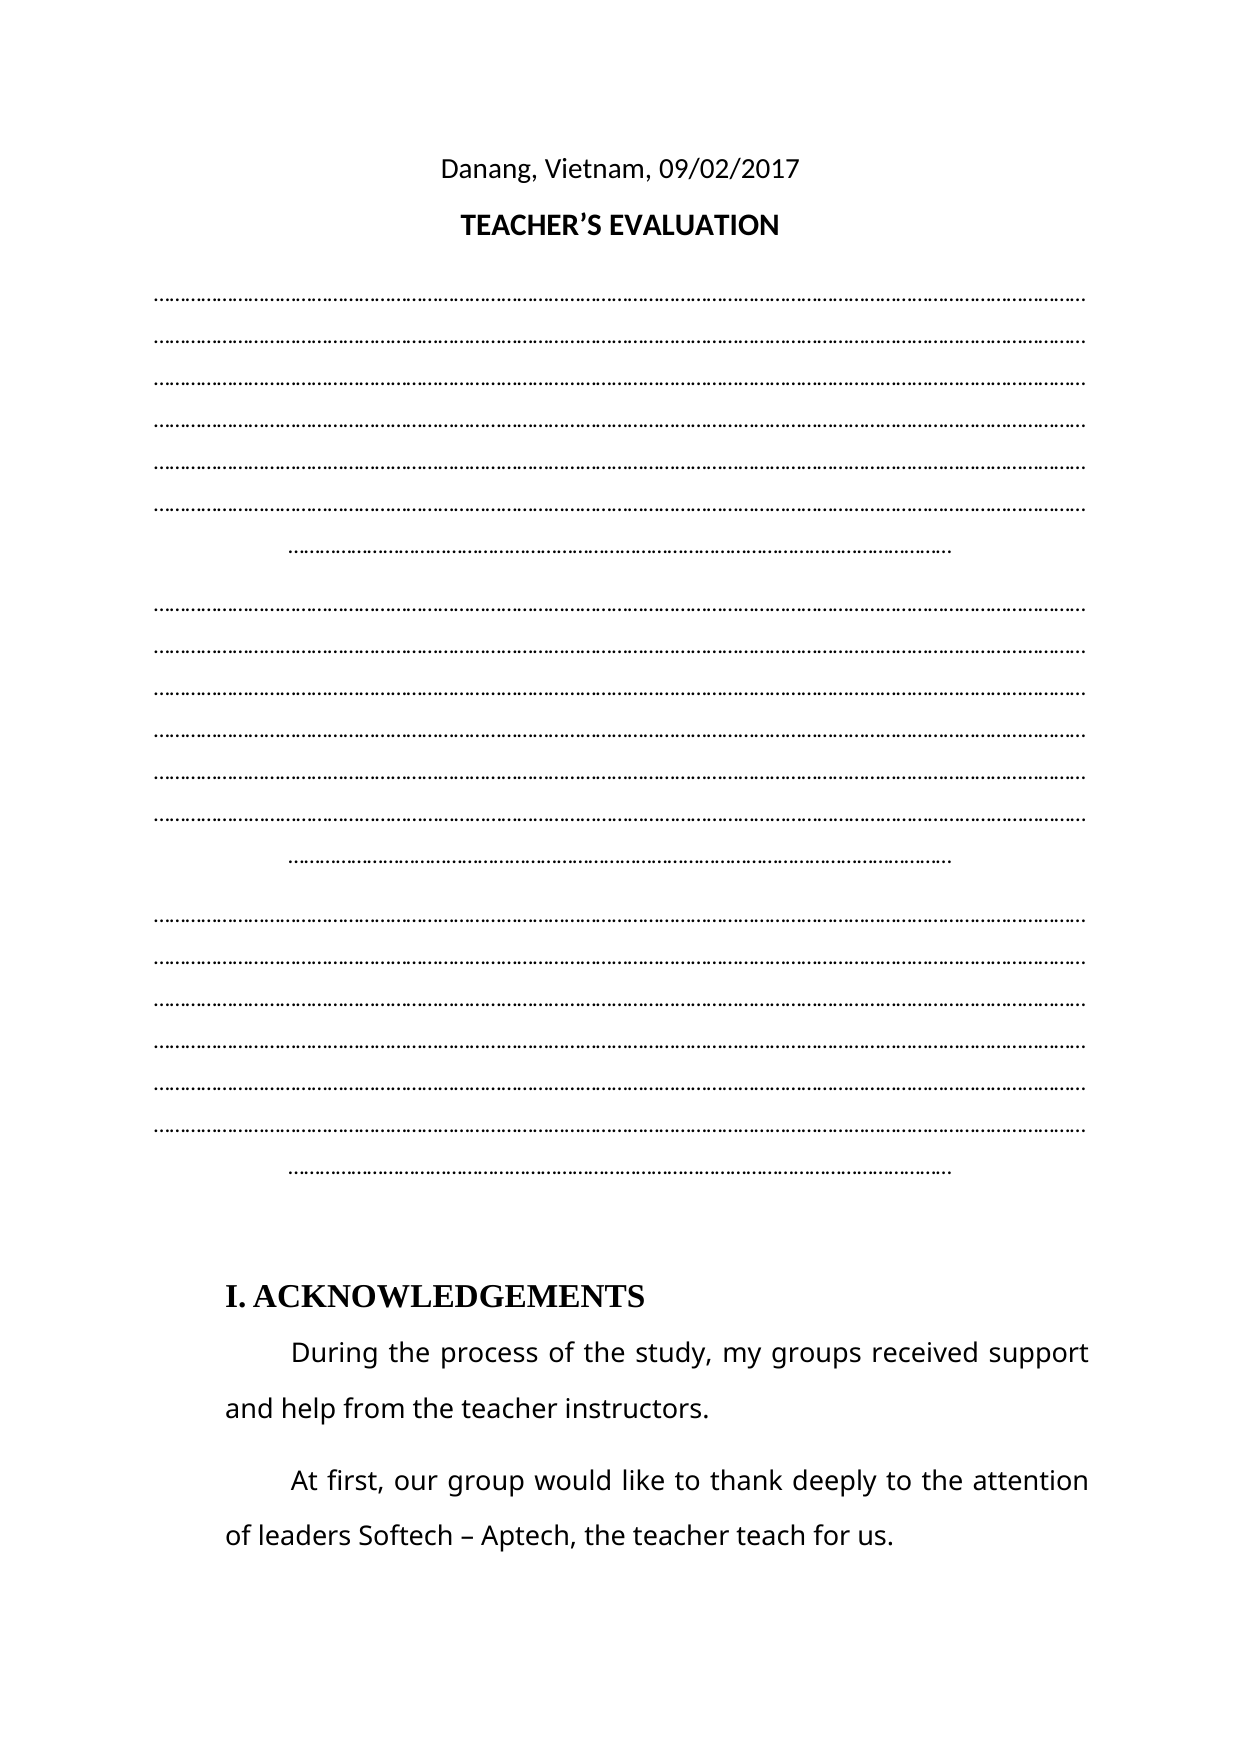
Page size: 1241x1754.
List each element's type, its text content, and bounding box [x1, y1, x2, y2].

text During the process of the study, my groups received support and help from the teacher instructors. [225, 1334, 1090, 1426]
text Danang, Vietnam, 09/02/2017 [150, 150, 1090, 186]
text TEACHER’S EVALUATION [150, 205, 1090, 243]
text At first, our group would like to thank deeply to the attention of leaders Softech – Aptech, the teacher teach for us. [225, 1461, 1090, 1553]
text ……………………………………………………………………………………………………………………………………………………………………………………………………………………………………………………………………………………………………………………………………………………………………………………………………………………………………………………………………………………………………………………………………………………………………………………………………………………………………………………………………………………………………………………………………………………………………………………………………………………………………………………………………………………………………………………………………………………………………………………………………………………………………………………………………………………………… [150, 589, 1090, 869]
text ……………………………………………………………………………………………………………………………………………………………………………………………………………………………………………………………………………………………………………………………………………………………………………………………………………………………………………………………………………………………………………………………………………………………………………………………………………………………………………………………………………………………………………………………………………………………………………………………………………………………………………………………………………………………………………………………………………………………………………………………………………………………………………………………………………………………… [150, 279, 1090, 559]
subtitle I. ACKNOWLEDGEMENTS [150, 1276, 1090, 1314]
text ……………………………………………………………………………………………………………………………………………………………………………………………………………………………………………………………………………………………………………………………………………………………………………………………………………………………………………………………………………………………………………………………………………………………………………………………………………………………………………………………………………………………………………………………………………………………………………………………………………………………………………………………………………………………………………………………………………………………………………………………………………………………………………………………………………………………… [150, 900, 1090, 1180]
